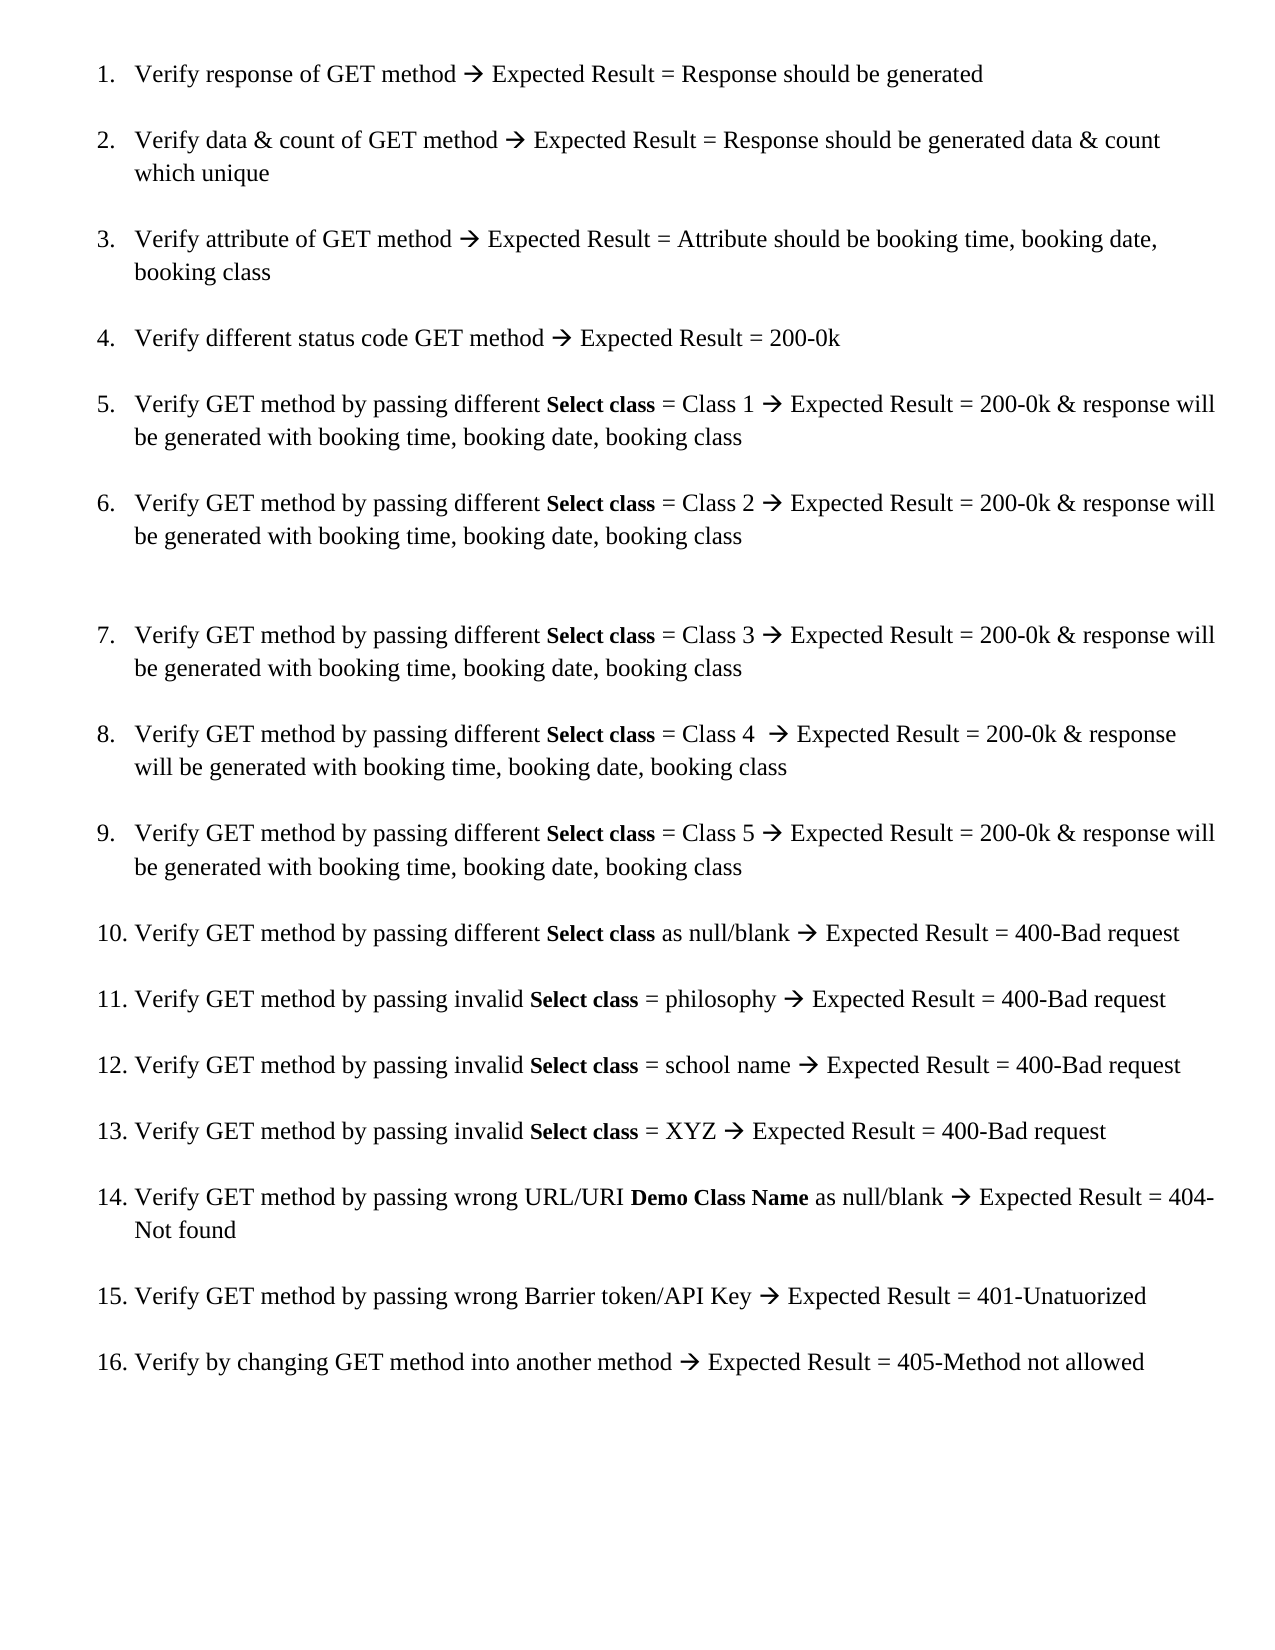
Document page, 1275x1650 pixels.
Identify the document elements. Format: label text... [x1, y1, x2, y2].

list Verify GET method by passing different Select class = Class 1 Expected Result = 200-0k & response will be generated with booking time, booking date, booking class [97, 389, 1216, 451]
list Verify data & count of GET method Expected Result = Response should be generated data & count which unique [97, 125, 1216, 187]
list Verify GET method by passing different Select class as null/blank Expected Result = 400-Bad request [97, 918, 1216, 946]
list Verify response of GET method Expected Result = Response should be generated [97, 59, 1216, 88]
list Verify GET method by passing different Select class = Class 2 Expected Result = 200-0k & response will be generated with booking time, booking date, booking class [97, 488, 1216, 550]
list Verify GET method by passing wrong URL/URI Demo Class Name as null/blank Expected Result = 404-Not found [97, 1182, 1216, 1243]
list Verify by changing GET method into another method Expected Result = 405-Method not allowed [97, 1347, 1216, 1376]
list Verify GET method by passing different Select class = Class 3 Expected Result = 200-0k & response will be generated with booking time, booking date, booking class [97, 620, 1216, 682]
list Verify GET method by passing invalid Select class = philosophy Expected Result = 400-Bad request [97, 984, 1216, 1012]
list Verify GET method by passing invalid Select class = XYZ Expected Result = 400-Bad request [97, 1116, 1216, 1144]
list Verify GET method by passing different Select class = Class 4 Expected Result = 200-0k & response will be generated with booking time, booking date, booking class [97, 719, 1216, 781]
list Verify GET method by passing invalid Select class = school name Expected Result = 400-Bad request [97, 1050, 1216, 1078]
list Verify GET method by passing wrong Barrier token/API Key Expected Result = 401-Unatuorized [97, 1281, 1216, 1309]
list Verify GET method by passing different Select class = Class 5 Expected Result = 200-0k & response will be generated with booking time, booking date, booking class [97, 818, 1216, 880]
list Verify different status code GET method Expected Result = 200-0k [97, 323, 1216, 352]
list Verify attribute of GET method Expected Result = Attribute should be booking time, booking date, booking class [97, 224, 1216, 286]
